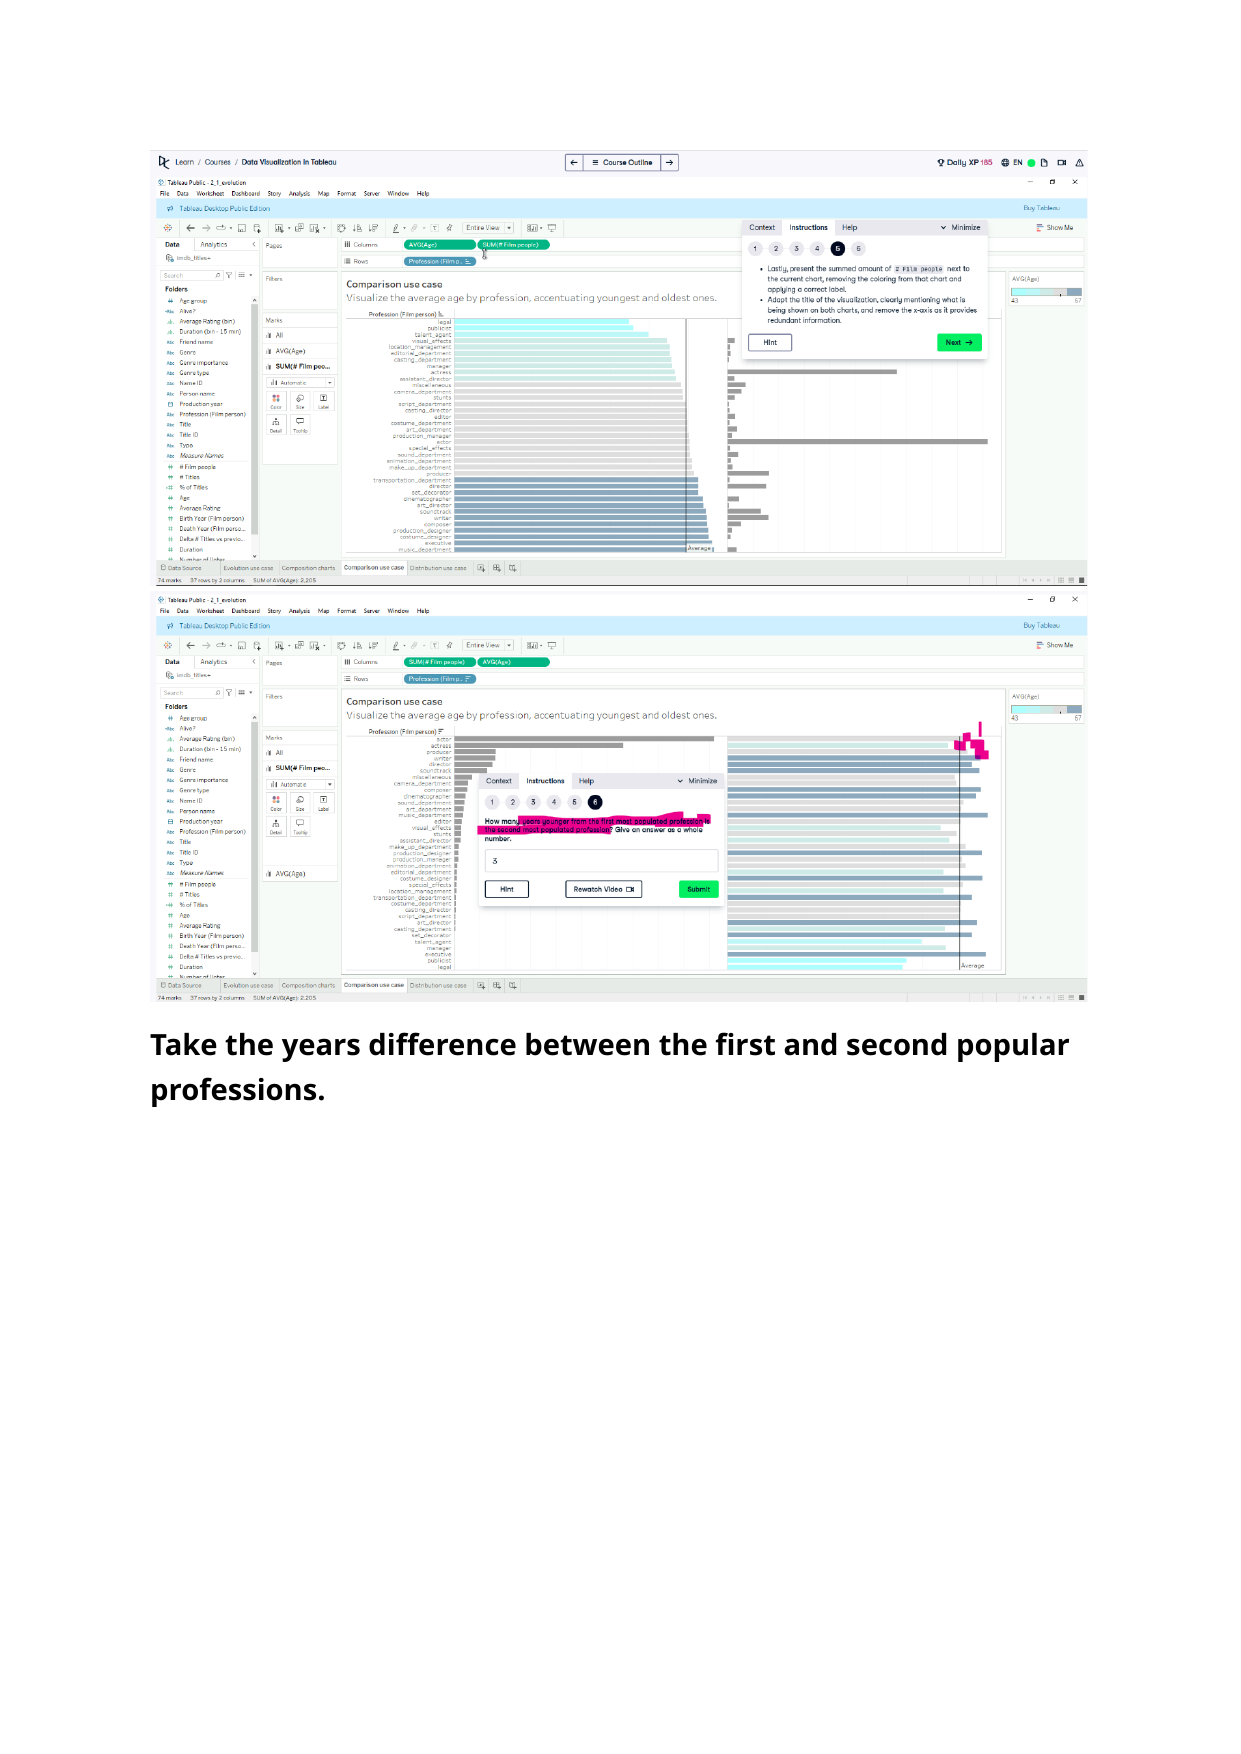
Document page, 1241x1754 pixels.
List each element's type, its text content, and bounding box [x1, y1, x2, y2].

picture [150, 591, 1088, 1002]
text Take the years difference between the first and second popular professions. [150, 1024, 1090, 1109]
picture [150, 150, 1088, 586]
